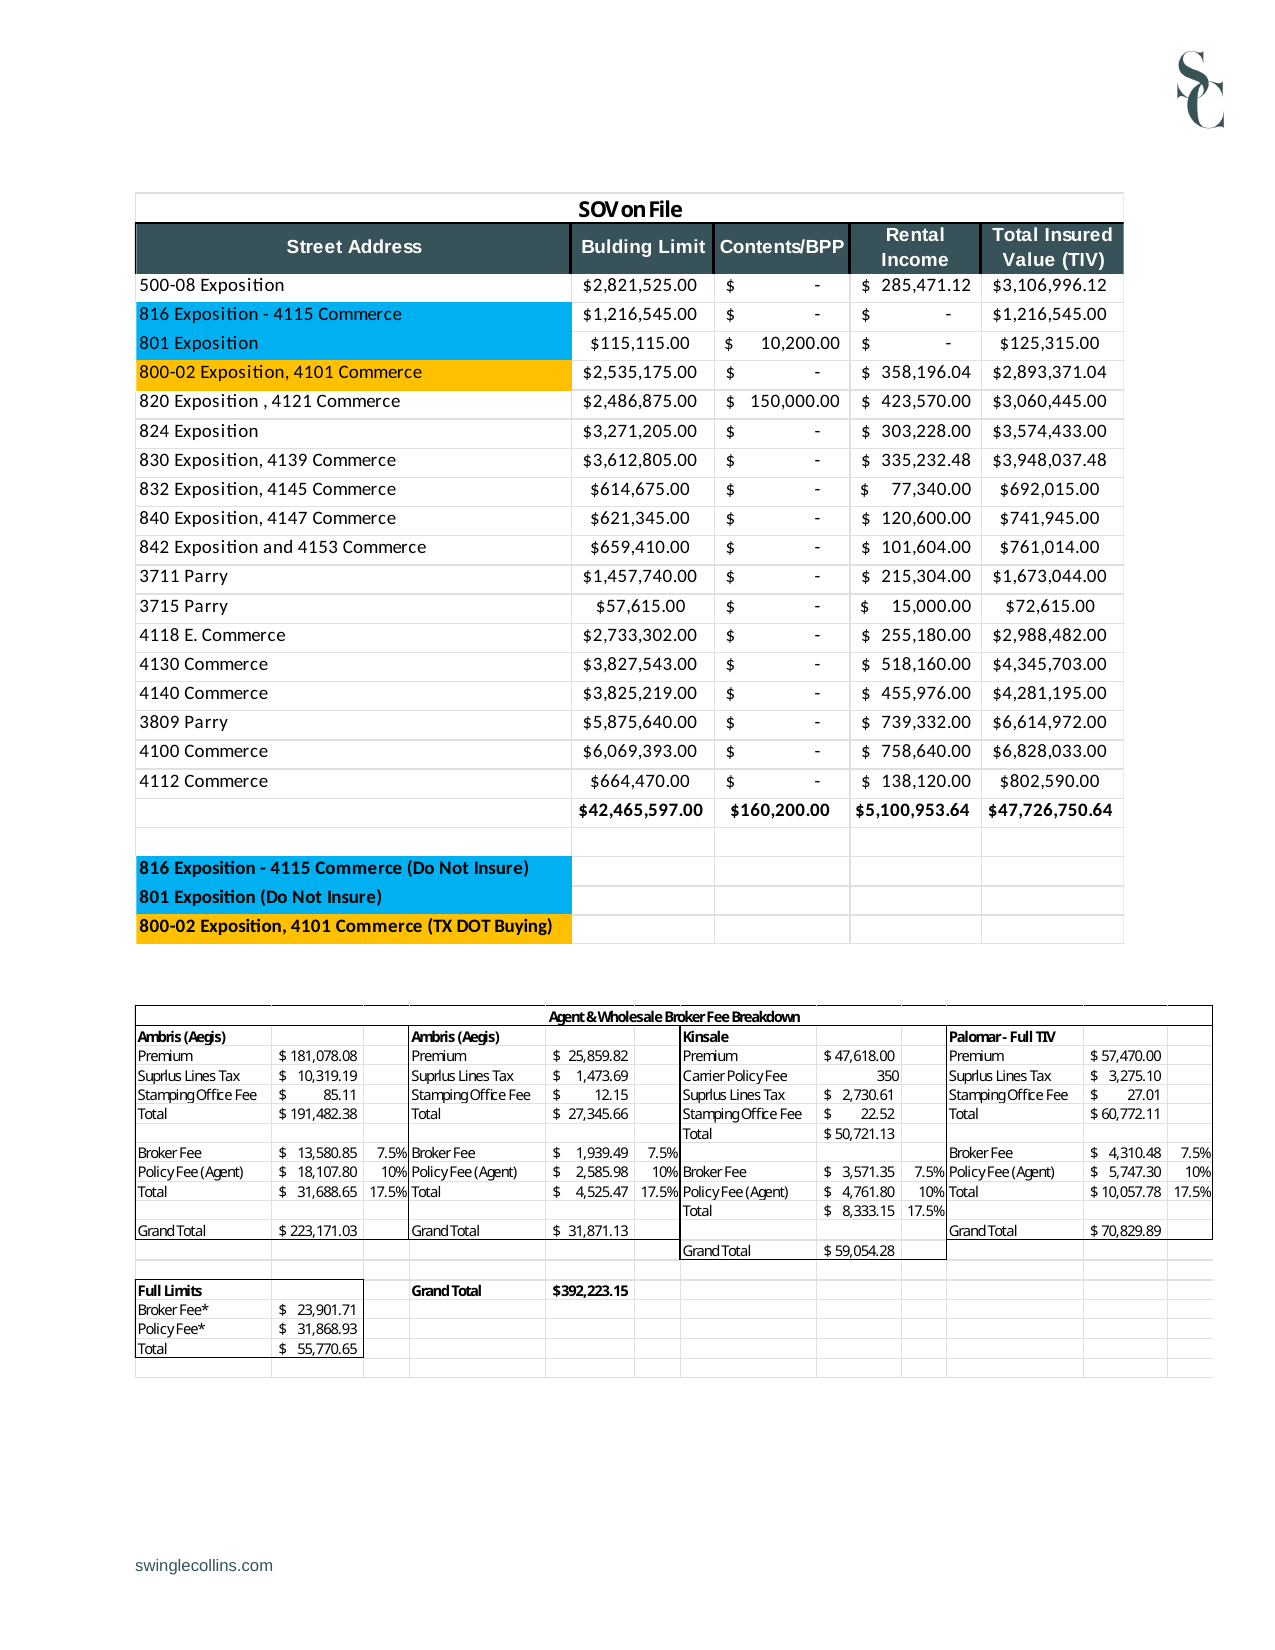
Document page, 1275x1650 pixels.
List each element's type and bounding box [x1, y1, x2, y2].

picture [1140, 30, 1261, 150]
